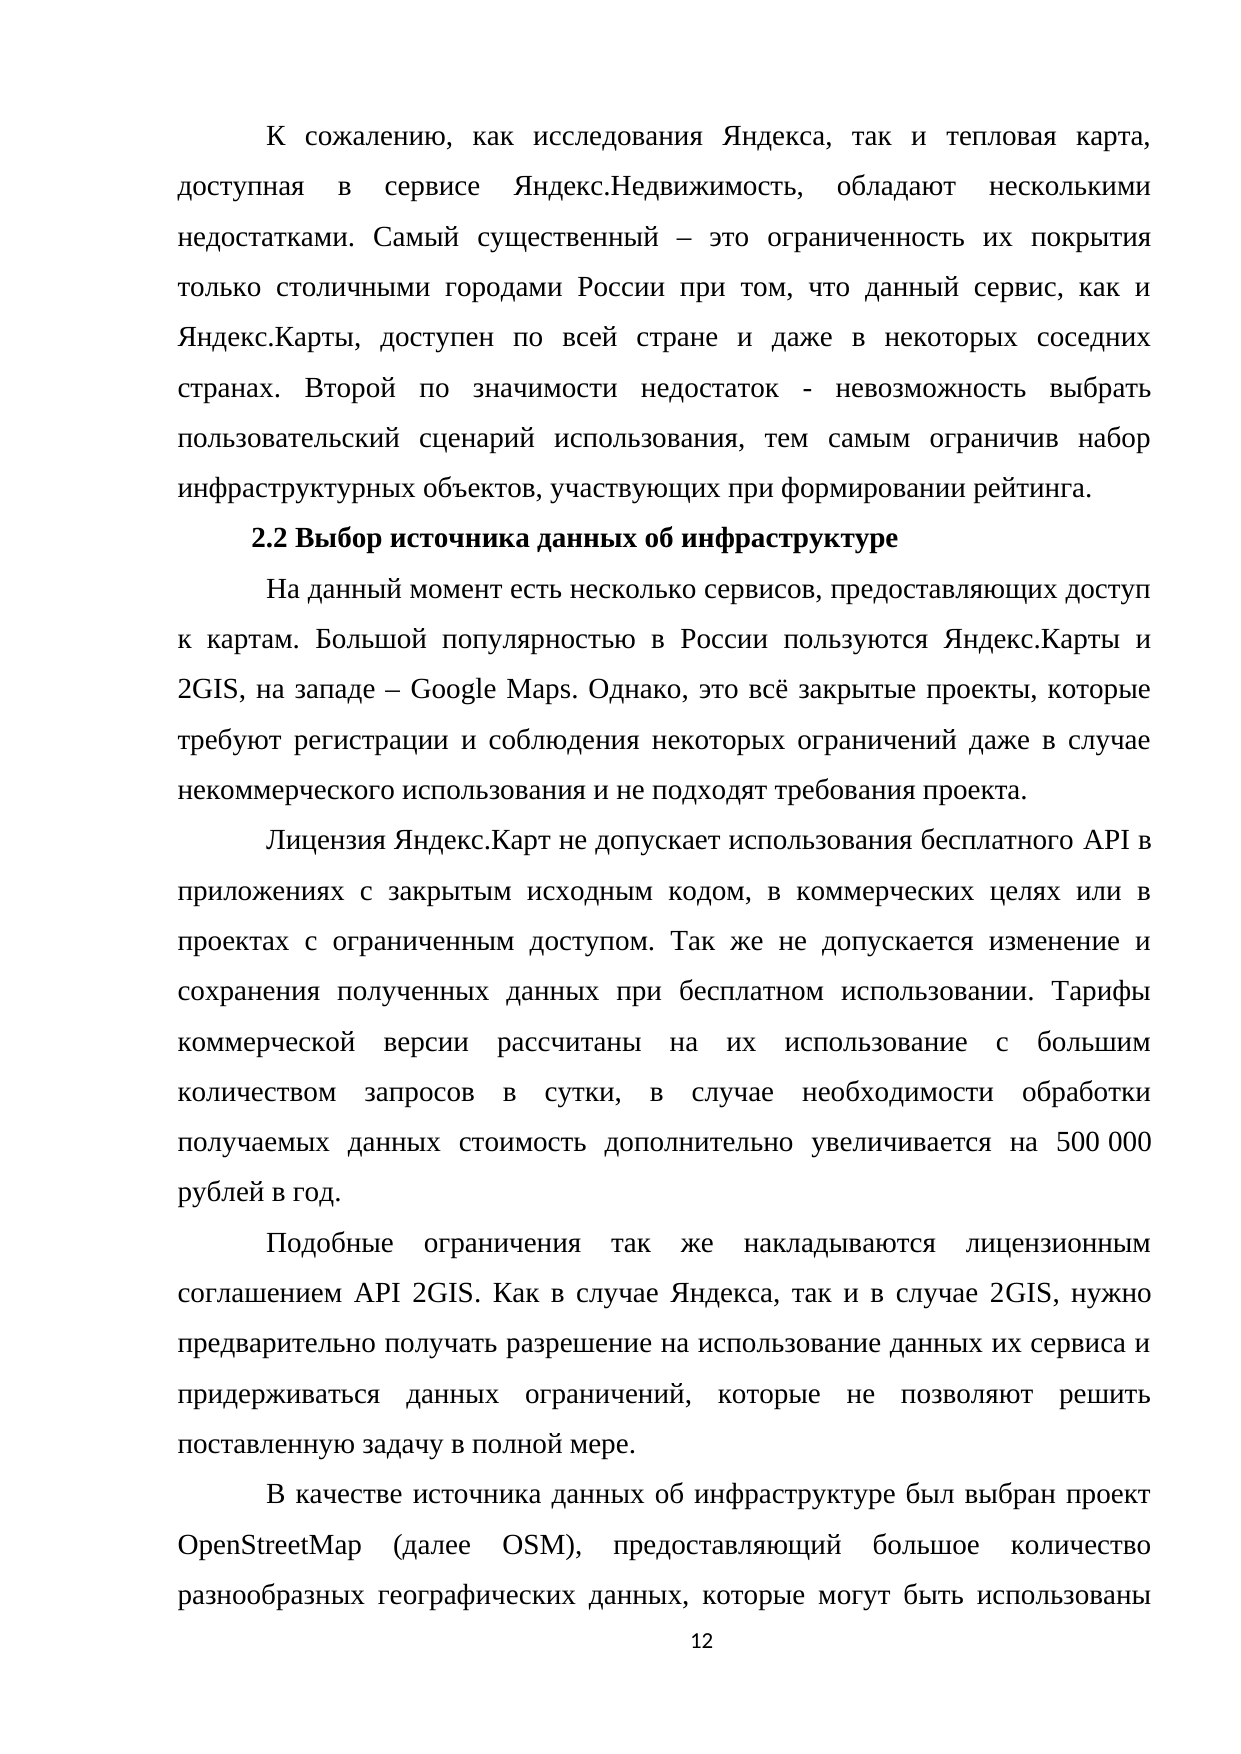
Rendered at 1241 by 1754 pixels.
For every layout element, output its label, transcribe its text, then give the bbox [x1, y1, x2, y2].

text Выбор источника данных об инфраструктуре [177, 521, 1152, 554]
text На данный момент есть несколько сервисов, предоставляющих доступ к картам. Большой популярностью в России пользуются Яндекс.Карты и 2GIS, на западе – Google Maps. Однако, это всё закрытые проекты, которые требуют регистрации и соблюдения некоторых ограничений даже в случае некоммерческого использования и не подходят требования проекта. [177, 571, 1152, 806]
text Лицензия Яндекс.Карт не допускает использования бесплатного API в приложениях с закрытым исходным кодом, в коммерческих целях или в проектах с ограниченным доступом. Так же не допускается изменение и сохранения полученных данных при бесплатном использовании. Тарифы коммерческой версии рассчитаны на их использование с большим количеством запросов в сутки, в случае необходимости обработки получаемых данных стоимость дополнительно увеличивается на 500 000 рублей в год. [177, 822, 1152, 1208]
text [177, 1476, 1152, 1611]
text Подобные ограничения так же накладываются лицензионным соглашением API 2GIS. Как в случае Яндекса, так и в случае 2GIS, нужно предварительно получать разрешение на использование данных их сервиса и придерживаться данных ограничений, которые не позволяют решить поставленную задачу в полной мере. [177, 1225, 1152, 1460]
text К сожалению, как исследования Яндекса, так и тепловая карта, доступная в сервисе Яндекс.Недвижимость, обладают несколькими недостатками. Самый существенный – это ограниченность их покрытия только столичными городами России при том, что данный сервис, как и Яндекс.Карты, доступен по всей стране и даже в некоторых соседних странах. Второй по значимости недостаток - невозможность выбрать пользовательский сценарий использования, тем самым ограничив набор инфраструктурных объектов, участвующих при формировании рейтинга. [177, 118, 1152, 504]
